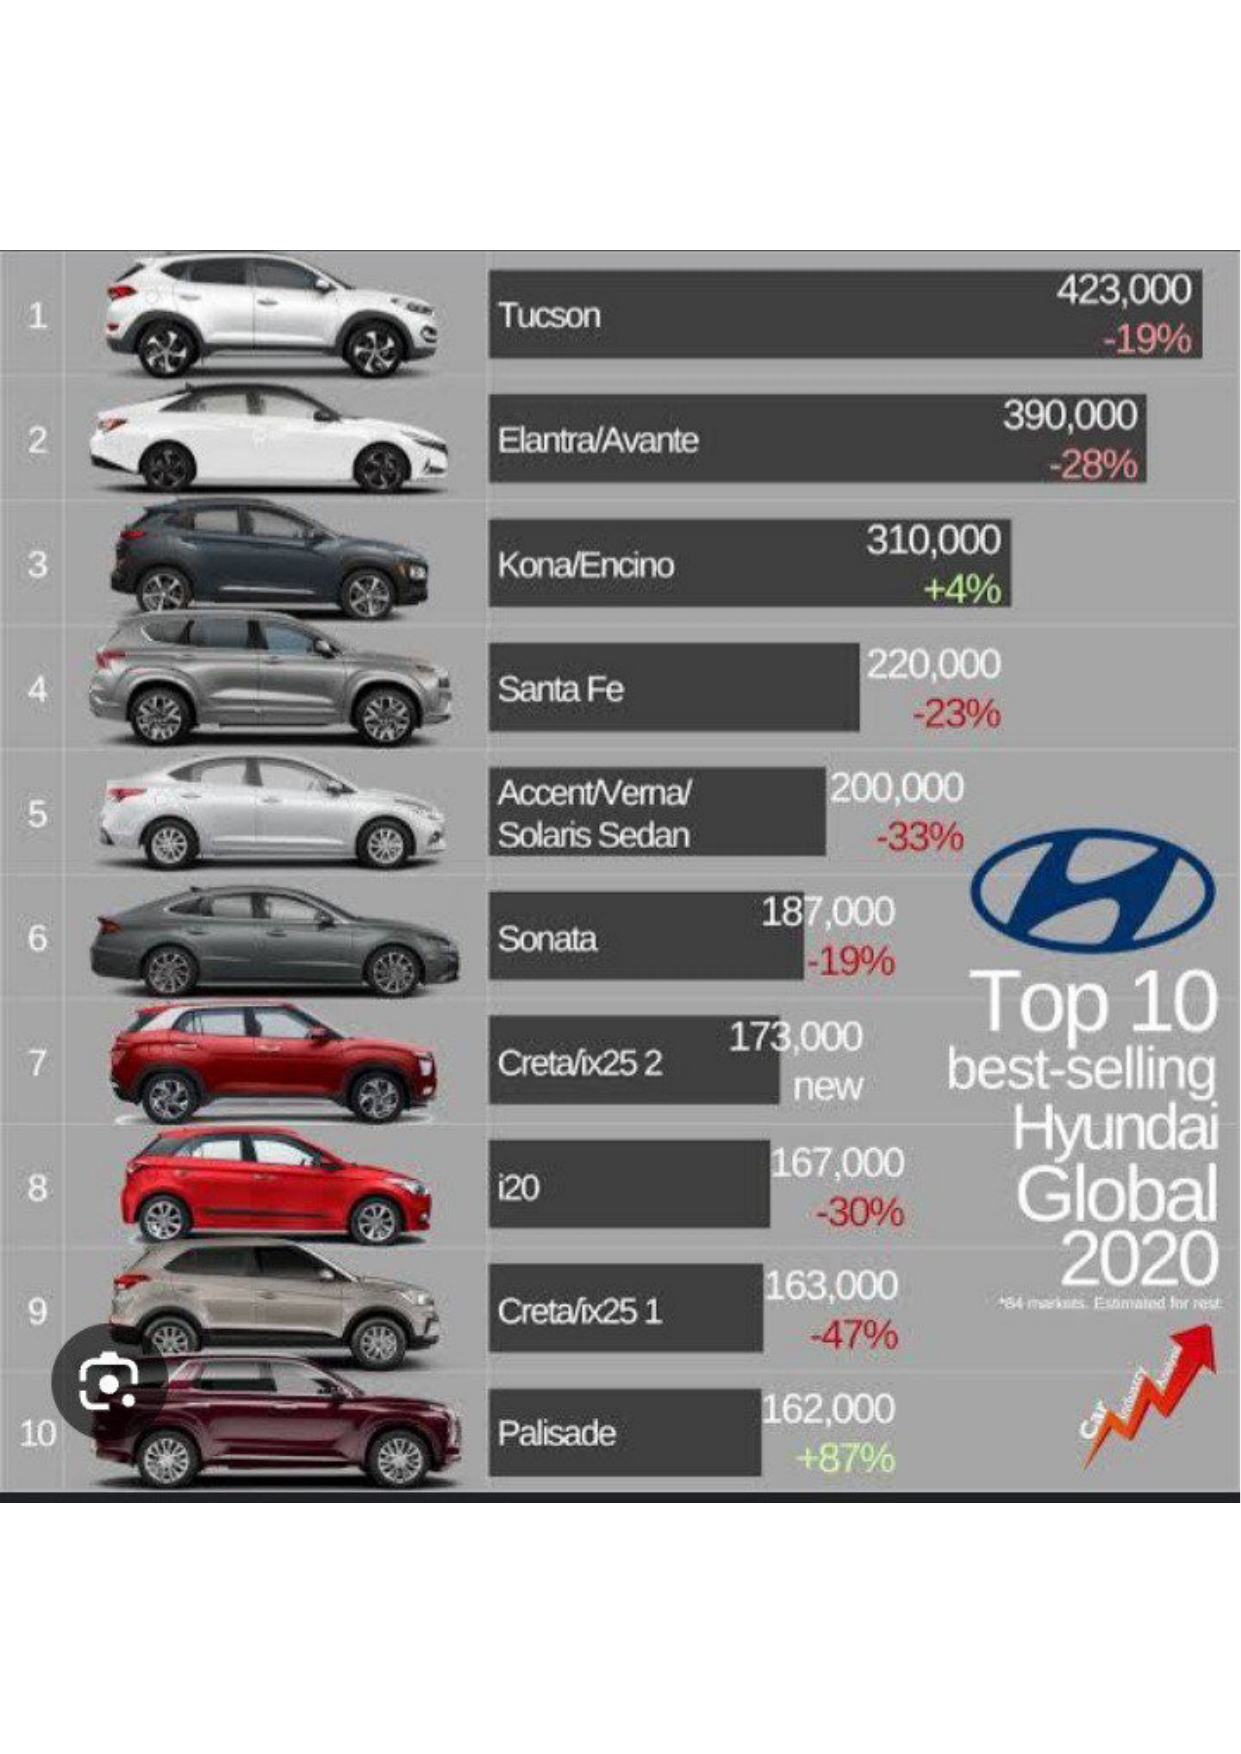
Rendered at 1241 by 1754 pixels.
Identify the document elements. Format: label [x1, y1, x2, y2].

picture [0, 250, 1241, 1503]
